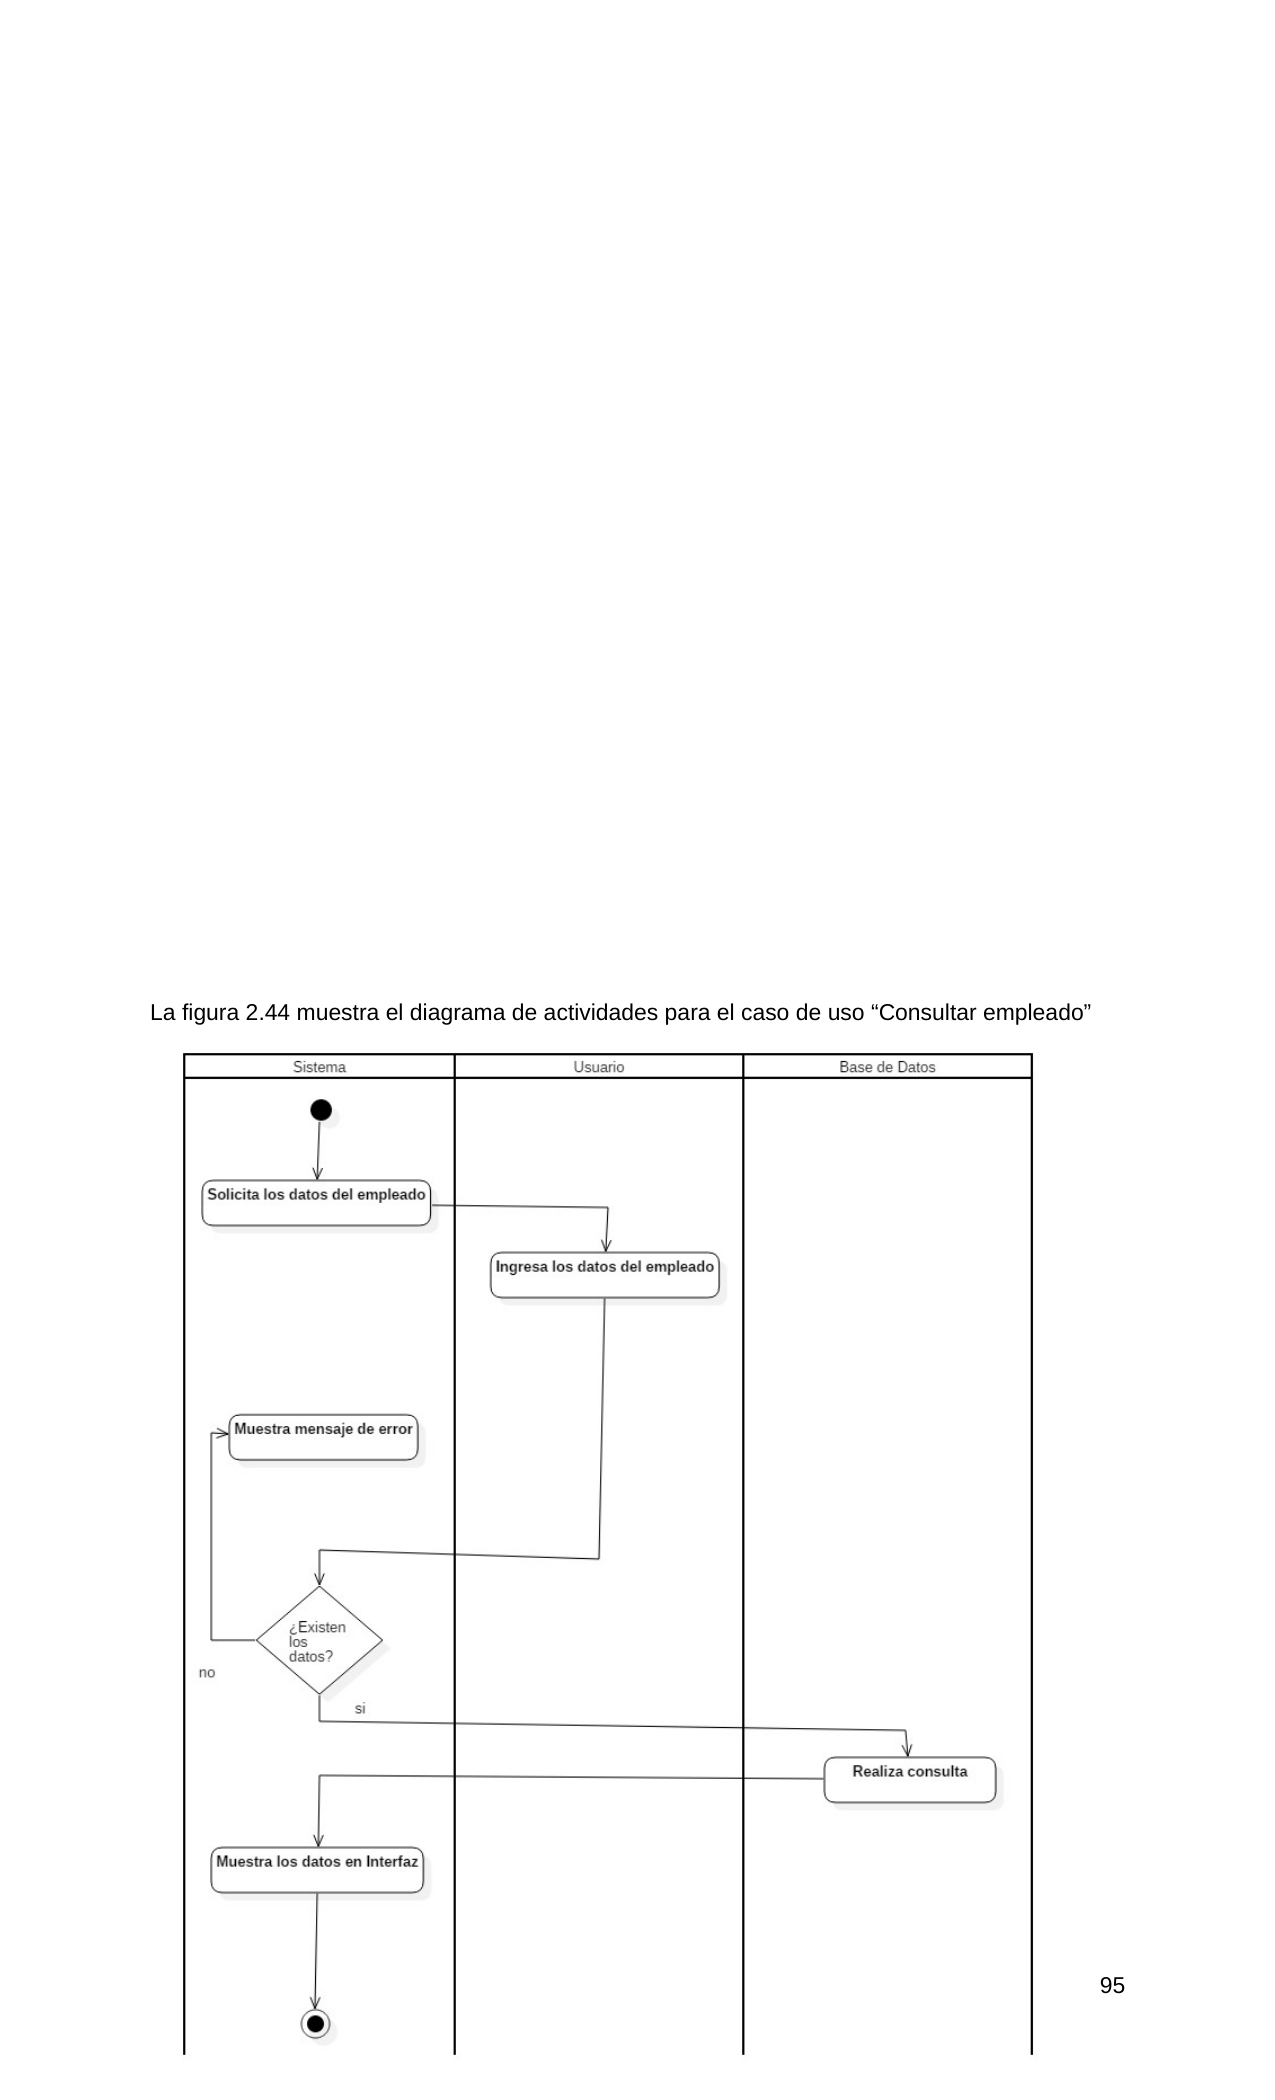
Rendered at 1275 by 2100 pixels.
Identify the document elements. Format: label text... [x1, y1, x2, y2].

picture [173, 1043, 1077, 2100]
text La figura 2.44 muestra el diagrama de actividades para el caso de uso “Consultar empleado” [150, 999, 1125, 1025]
